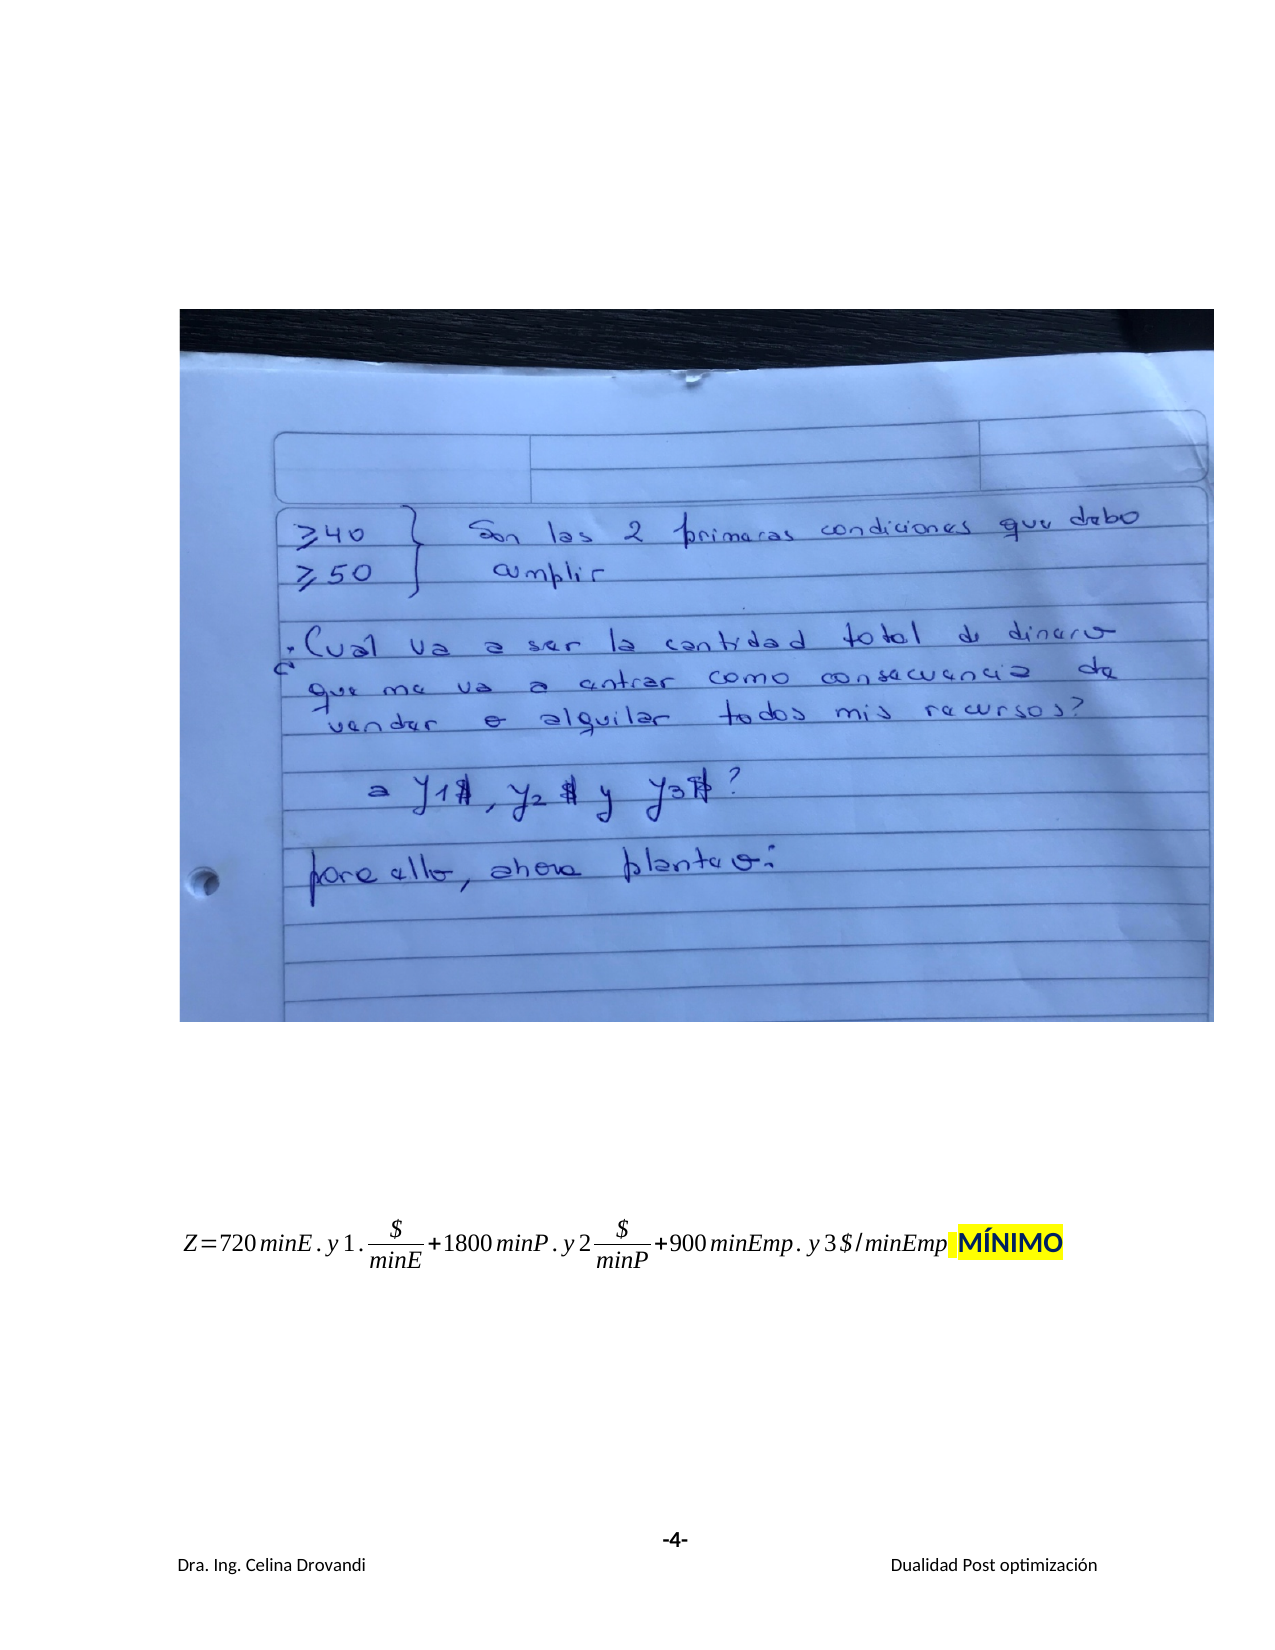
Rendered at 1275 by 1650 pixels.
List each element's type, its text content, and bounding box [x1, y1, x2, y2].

picture [181, 309, 1213, 1021]
text MÍNIMO [177, 1215, 1098, 1274]
